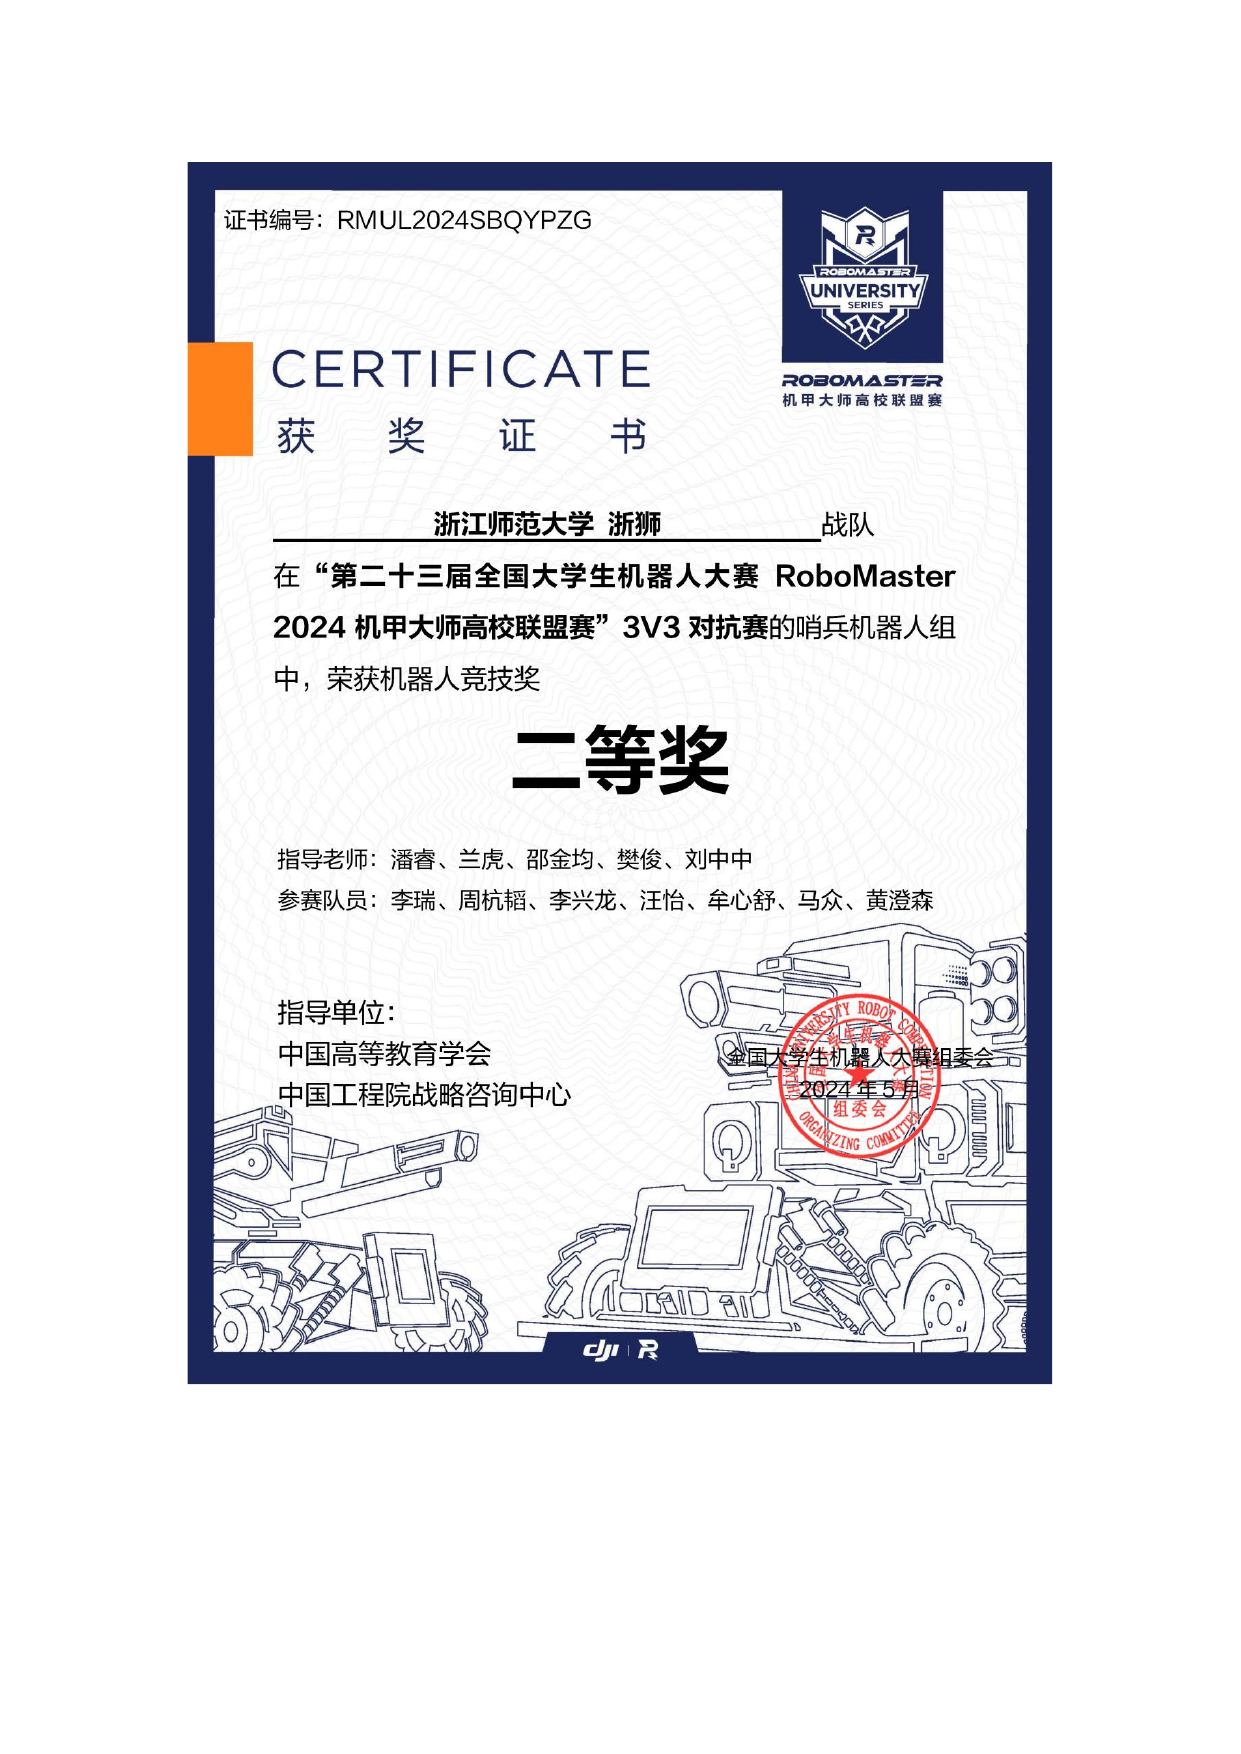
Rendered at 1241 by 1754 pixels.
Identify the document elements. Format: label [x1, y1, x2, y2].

picture [187, 162, 1053, 1385]
